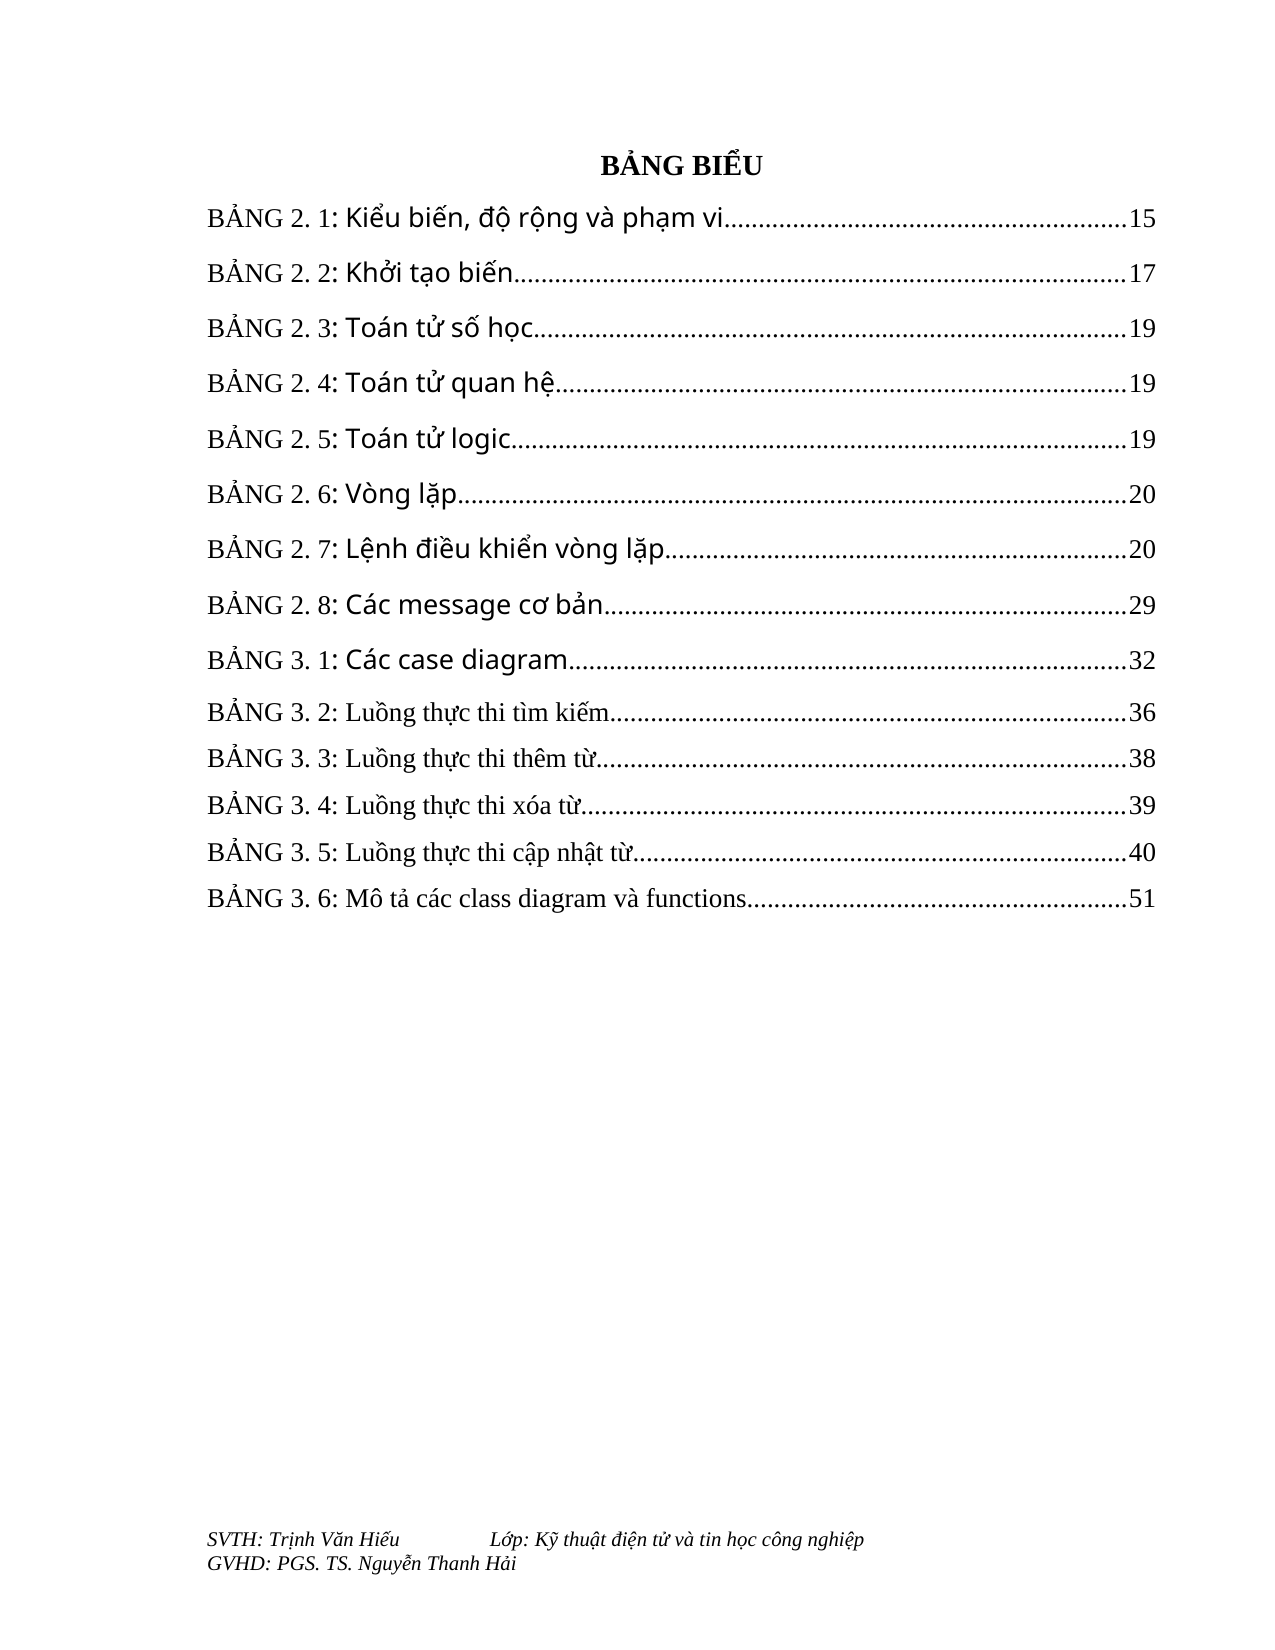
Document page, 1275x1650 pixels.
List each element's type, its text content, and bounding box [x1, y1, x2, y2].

text BẢNG 2. 2: Khởi tạo biến 17 [207, 253, 1157, 290]
text BẢNG 3. 2: Luồng thực thi tìm kiếm 36 [207, 696, 1157, 727]
text BẢNG 2. 6: Vòng lặp 20 [207, 474, 1157, 511]
text BẢNG 2. 3: Toán tử số học 19 [207, 309, 1157, 346]
text BẢNG 2. 4: Toán tử quan hệ 19 [207, 364, 1157, 401]
text BẢNG 2. 1: Kiểu biến, độ rộng và phạm vi 15 [207, 198, 1157, 235]
text BẢNG 3. 5: Luồng thực thi cập nhật từ 40 [207, 836, 1157, 867]
text BẢNG 2. 8: Các message cơ bản 29 [207, 585, 1157, 622]
text BẢNG 2. 5: Toán tử logic 19 [207, 419, 1157, 456]
text BẢNG 3. 6: Mô tả các class diagram và functions 51 [207, 882, 1157, 914]
text BẢNG BIỂU [207, 148, 1157, 181]
text BẢNG 3. 3: Luồng thực thi thêm từ 38 [207, 742, 1157, 774]
text BẢNG 3. 4: Luồng thực thi xóa từ 39 [207, 789, 1157, 820]
text BẢNG 3. 1: Các case diagram 32 [207, 641, 1157, 677]
text BẢNG 2. 7: Lệnh điều khiển vòng lặp 20 [207, 530, 1157, 567]
